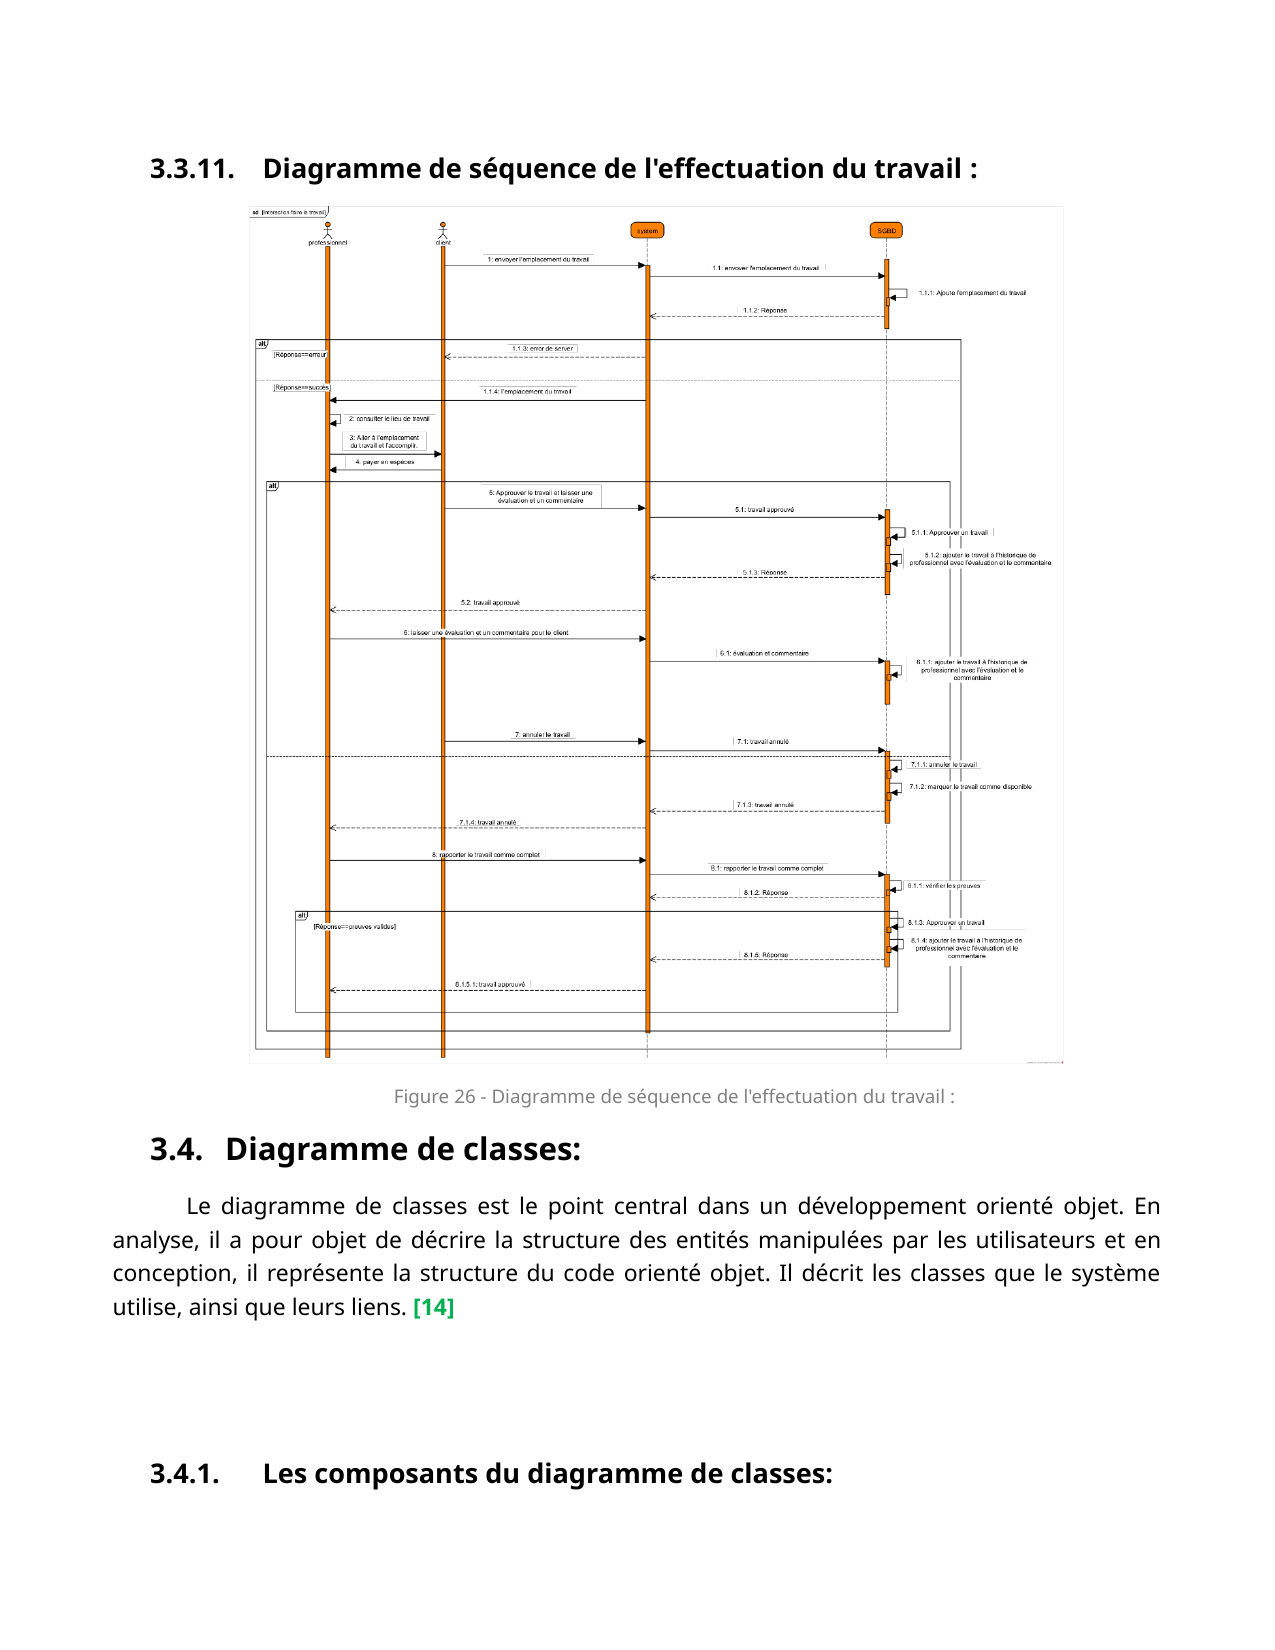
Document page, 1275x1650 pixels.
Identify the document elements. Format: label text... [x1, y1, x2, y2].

list Diagramme de classes: [150, 1127, 1162, 1170]
list Diagramme de séquence de l'effectuation du travail : [150, 150, 1162, 187]
picture [249, 206, 1064, 1064]
list Les composants du diagramme de classes: [150, 1454, 1162, 1491]
text Figure 26 - Diagramme de séquence de l'effectuation du travail : [112, 1083, 1162, 1109]
text Le diagramme de classes est le point central dans un développement orienté objet. En analyse, il a pour objet de décrire la structure des entités manipulées par les utilisateurs et en conception, il représente la structure du code orienté objet. Il décrit les classes que le système utilise, ainsi que leurs liens. [14] [112, 1190, 1162, 1322]
